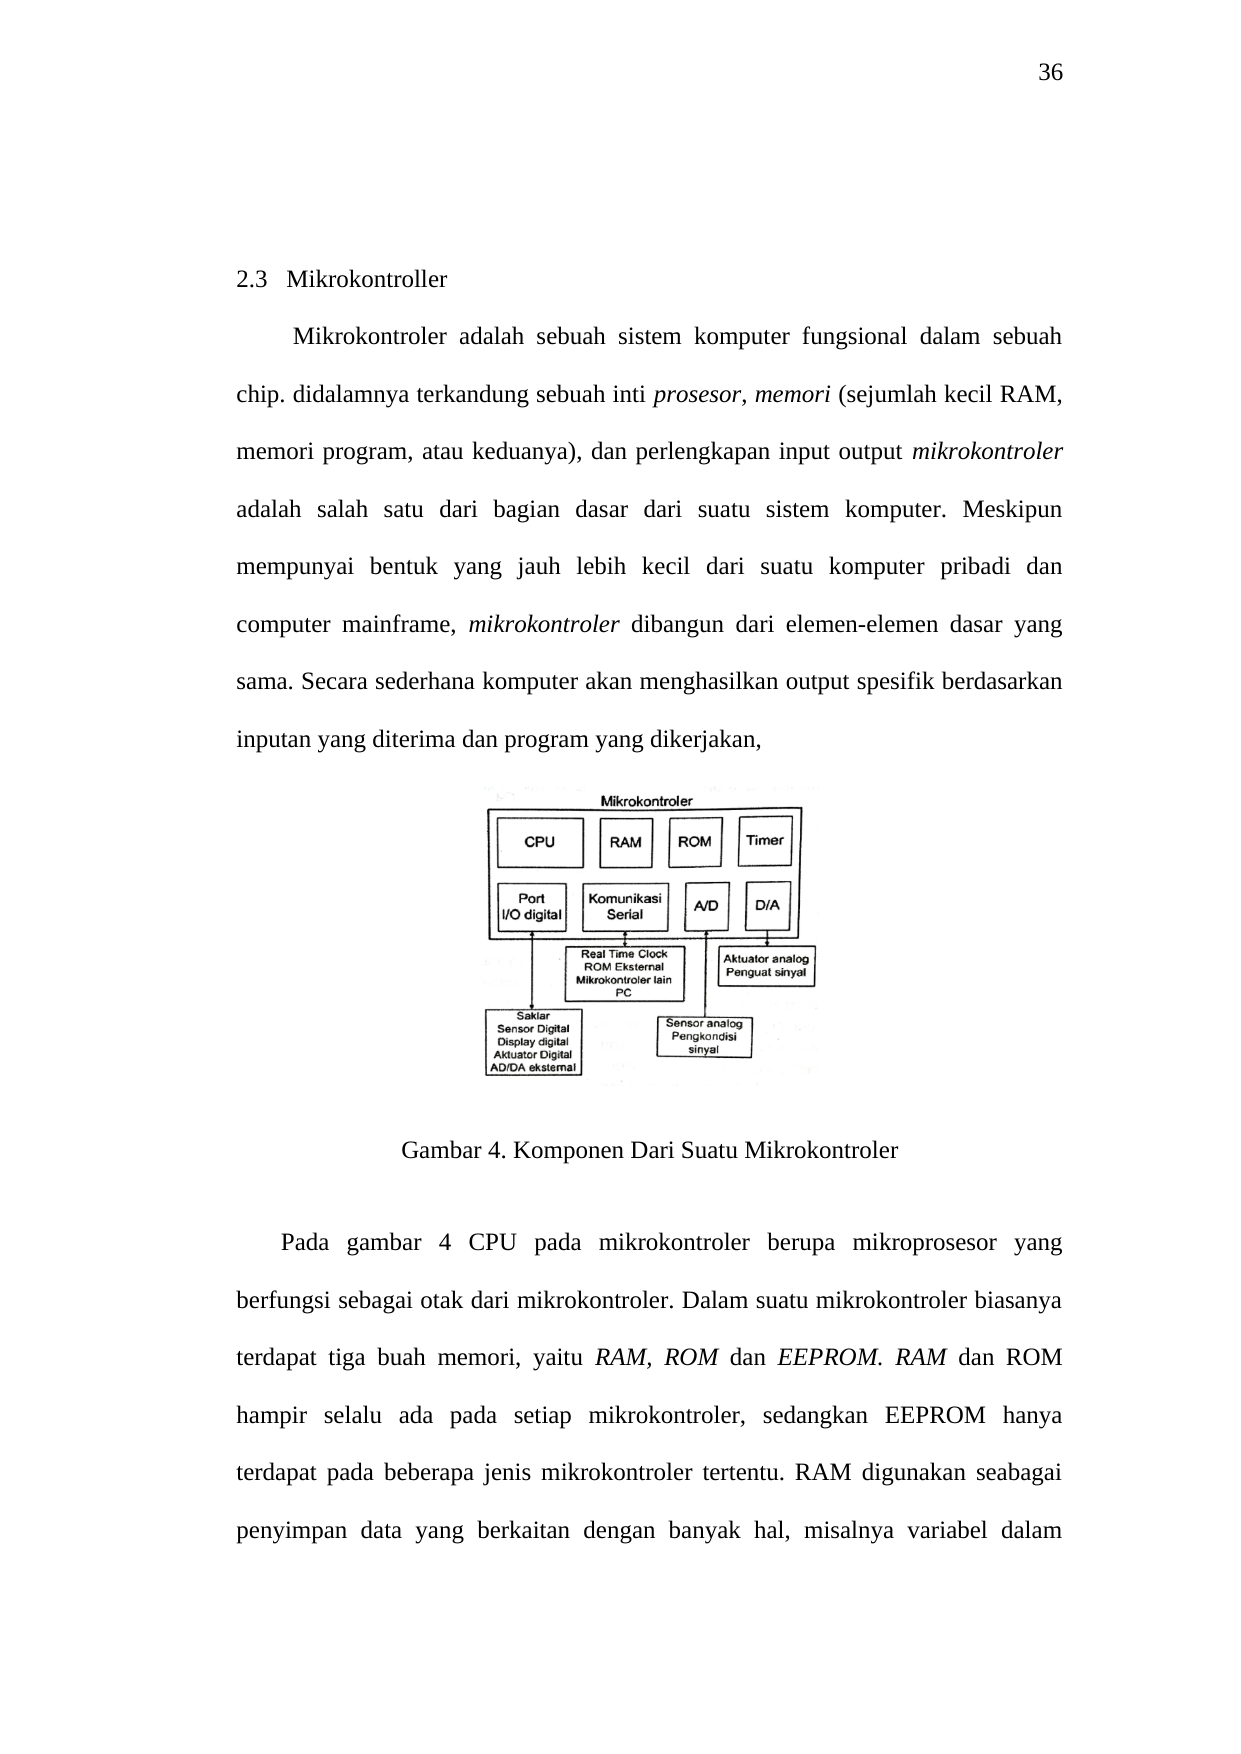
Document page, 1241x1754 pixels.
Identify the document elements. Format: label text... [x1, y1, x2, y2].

list Mikrokontroler adalah sebuah sistem komputer fungsional dalam sebuah chip. didalamnya terkandung sebuah inti prosesor, memori (sejumlah kecil RAM, memori program, atau keduanya), dan perlengkapan input output mikrokontroler adalah salah satu dari bagian dasar dari suatu sistem komputer. Meskipun mempunyai bentuk yang jauh lebih kecil dari suatu komputer pribadi dan computer mainframe, mikrokontroler dibangun dari elemen-elemen dasar yang sama. Secara sederhana komputer akan menghasilkan output spesifik berdasarkan inputan yang diterima dan program yang dikerjakan, [236, 321, 1063, 753]
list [236, 1227, 1063, 1544]
text 2.3 Mikrokontroller [236, 264, 1063, 293]
picture [480, 781, 820, 1086]
